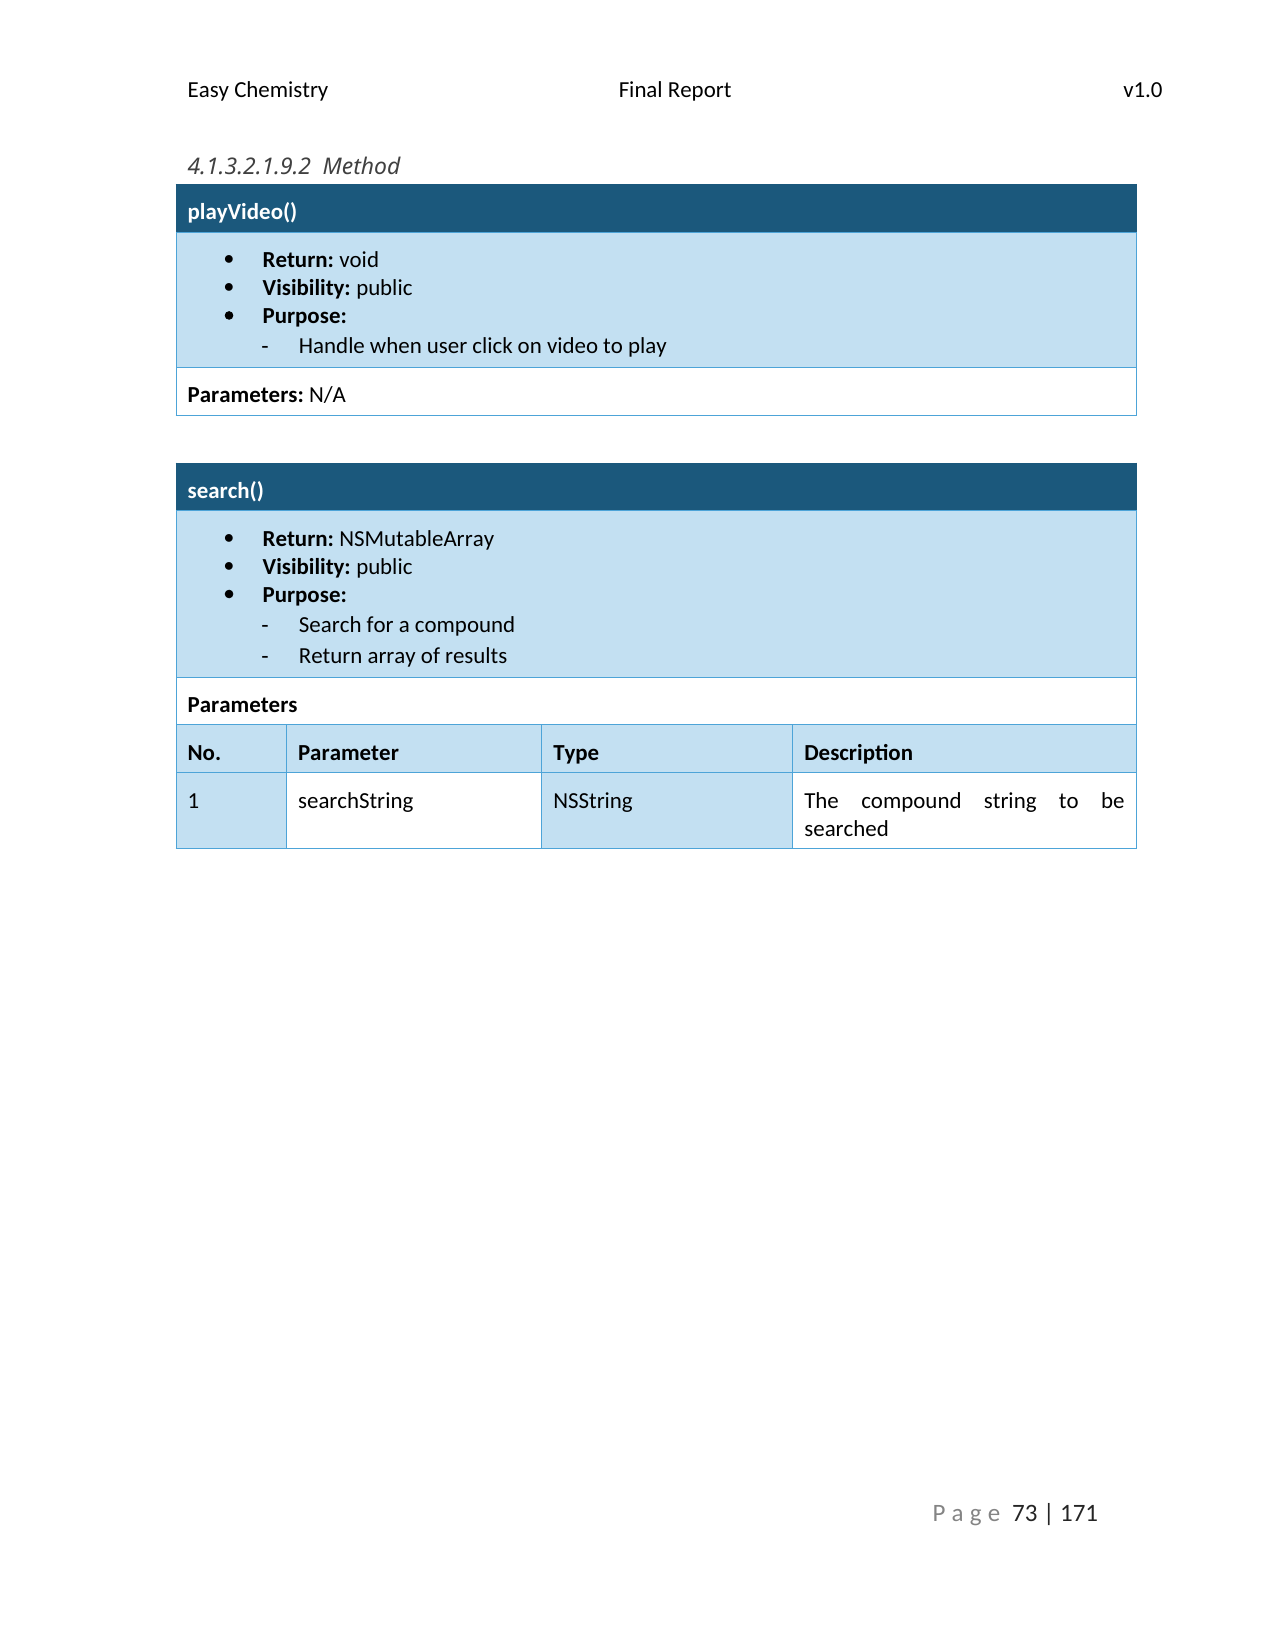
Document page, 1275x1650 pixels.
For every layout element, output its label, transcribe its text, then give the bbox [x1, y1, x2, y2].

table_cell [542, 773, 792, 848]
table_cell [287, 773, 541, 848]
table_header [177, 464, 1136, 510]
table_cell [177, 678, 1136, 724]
subtitle Method [187, 150, 1125, 181]
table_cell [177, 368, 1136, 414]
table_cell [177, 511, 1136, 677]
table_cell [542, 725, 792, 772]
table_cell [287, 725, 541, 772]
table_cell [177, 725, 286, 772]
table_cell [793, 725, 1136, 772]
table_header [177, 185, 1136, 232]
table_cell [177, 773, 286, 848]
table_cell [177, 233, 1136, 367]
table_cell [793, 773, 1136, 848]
